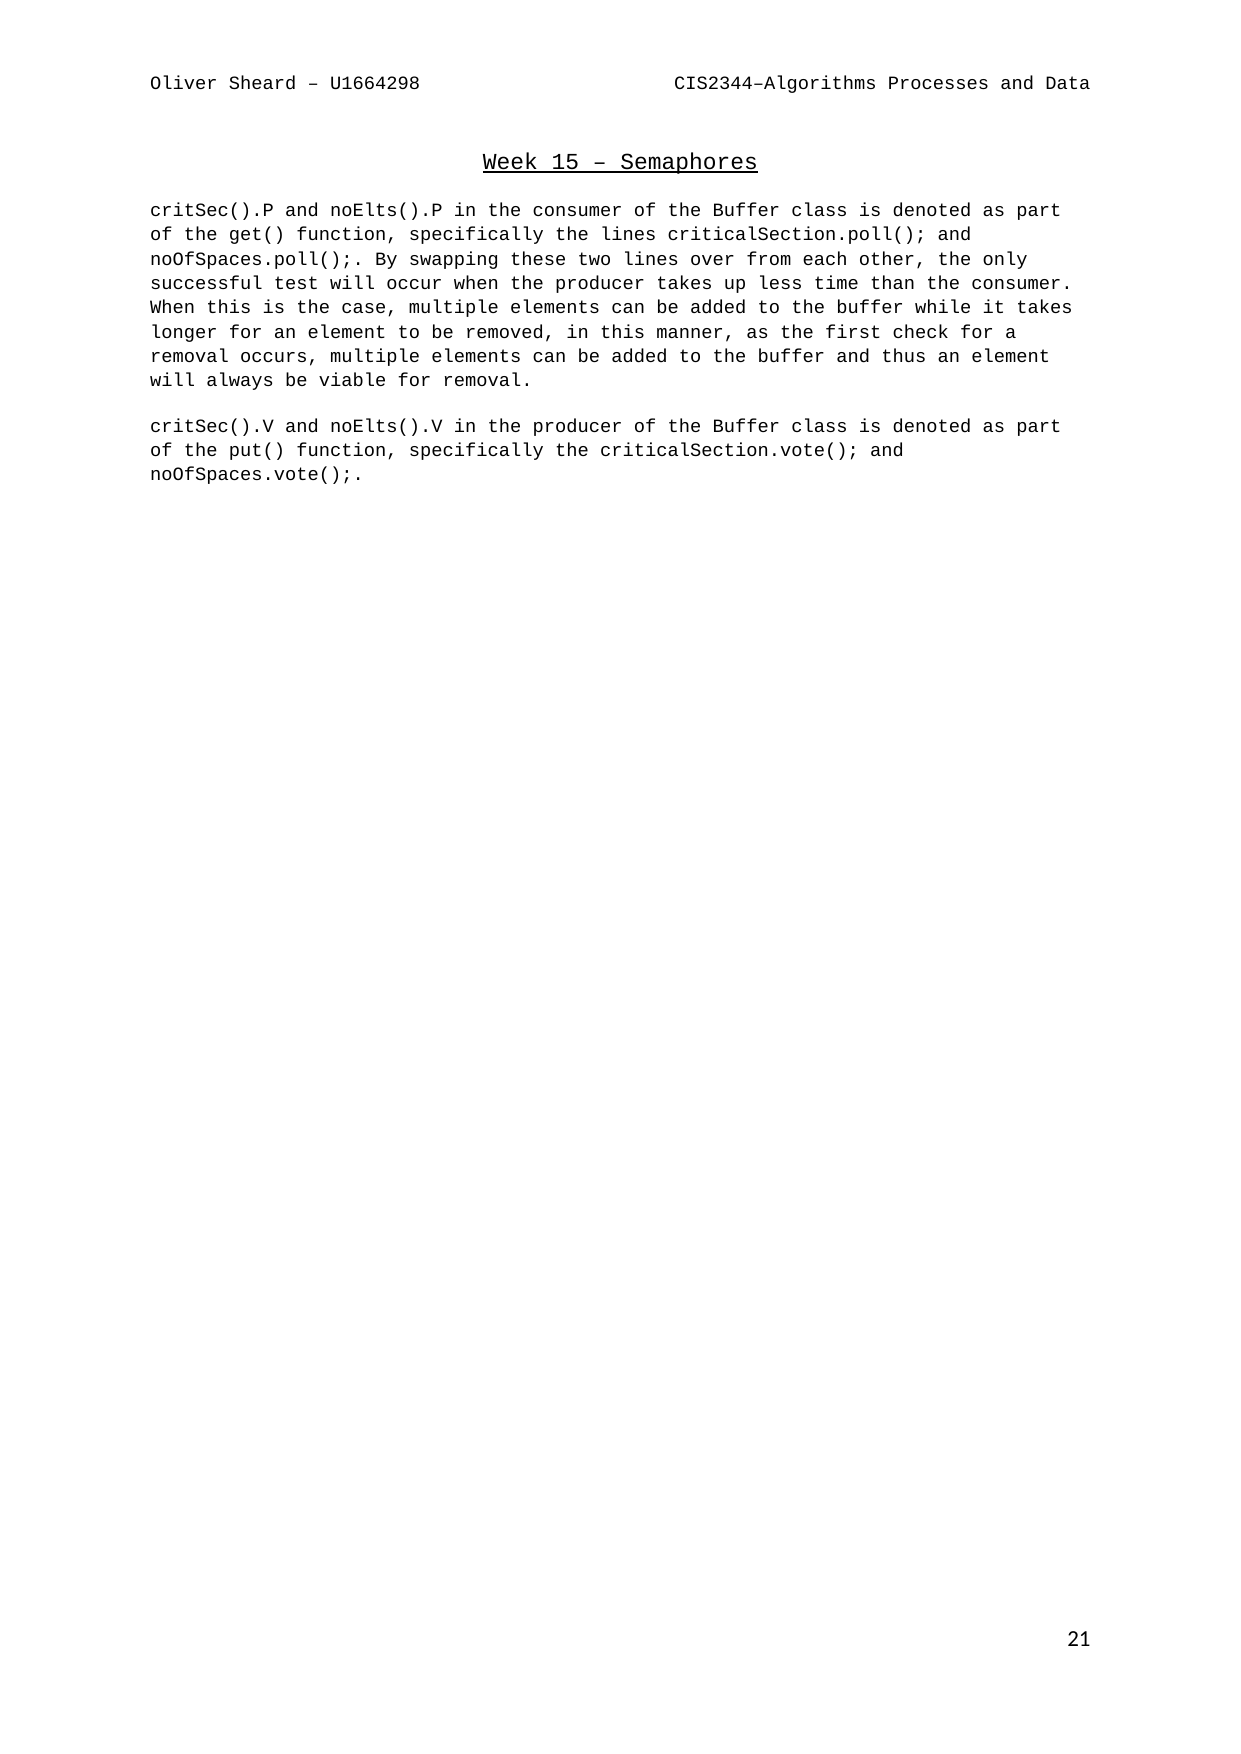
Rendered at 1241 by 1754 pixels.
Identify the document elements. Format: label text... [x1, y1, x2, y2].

text critSec().V and noElts().V in the producer of the Buffer class is denoted as part of the put() function, specifically the criticalSection.vote(); and noOfSpaces.vote();. [150, 416, 1090, 486]
text critSec().P and noElts().P in the consumer of the Buffer class is denoted as part of the get() function, specifically the lines criticalSection.poll(); and noOfSpaces.poll();. By swapping these two lines over from each other, the only successful test will occur when the producer takes up less time than the consumer. When this is the case, multiple elements can be added to the buffer while it takes longer for an element to be removed, in this manner, as the first check for a removal occurs, multiple elements can be added to the buffer and thus an element will always be viable for removal. [150, 201, 1090, 392]
text Week 15 – Semaphores [150, 150, 1090, 176]
